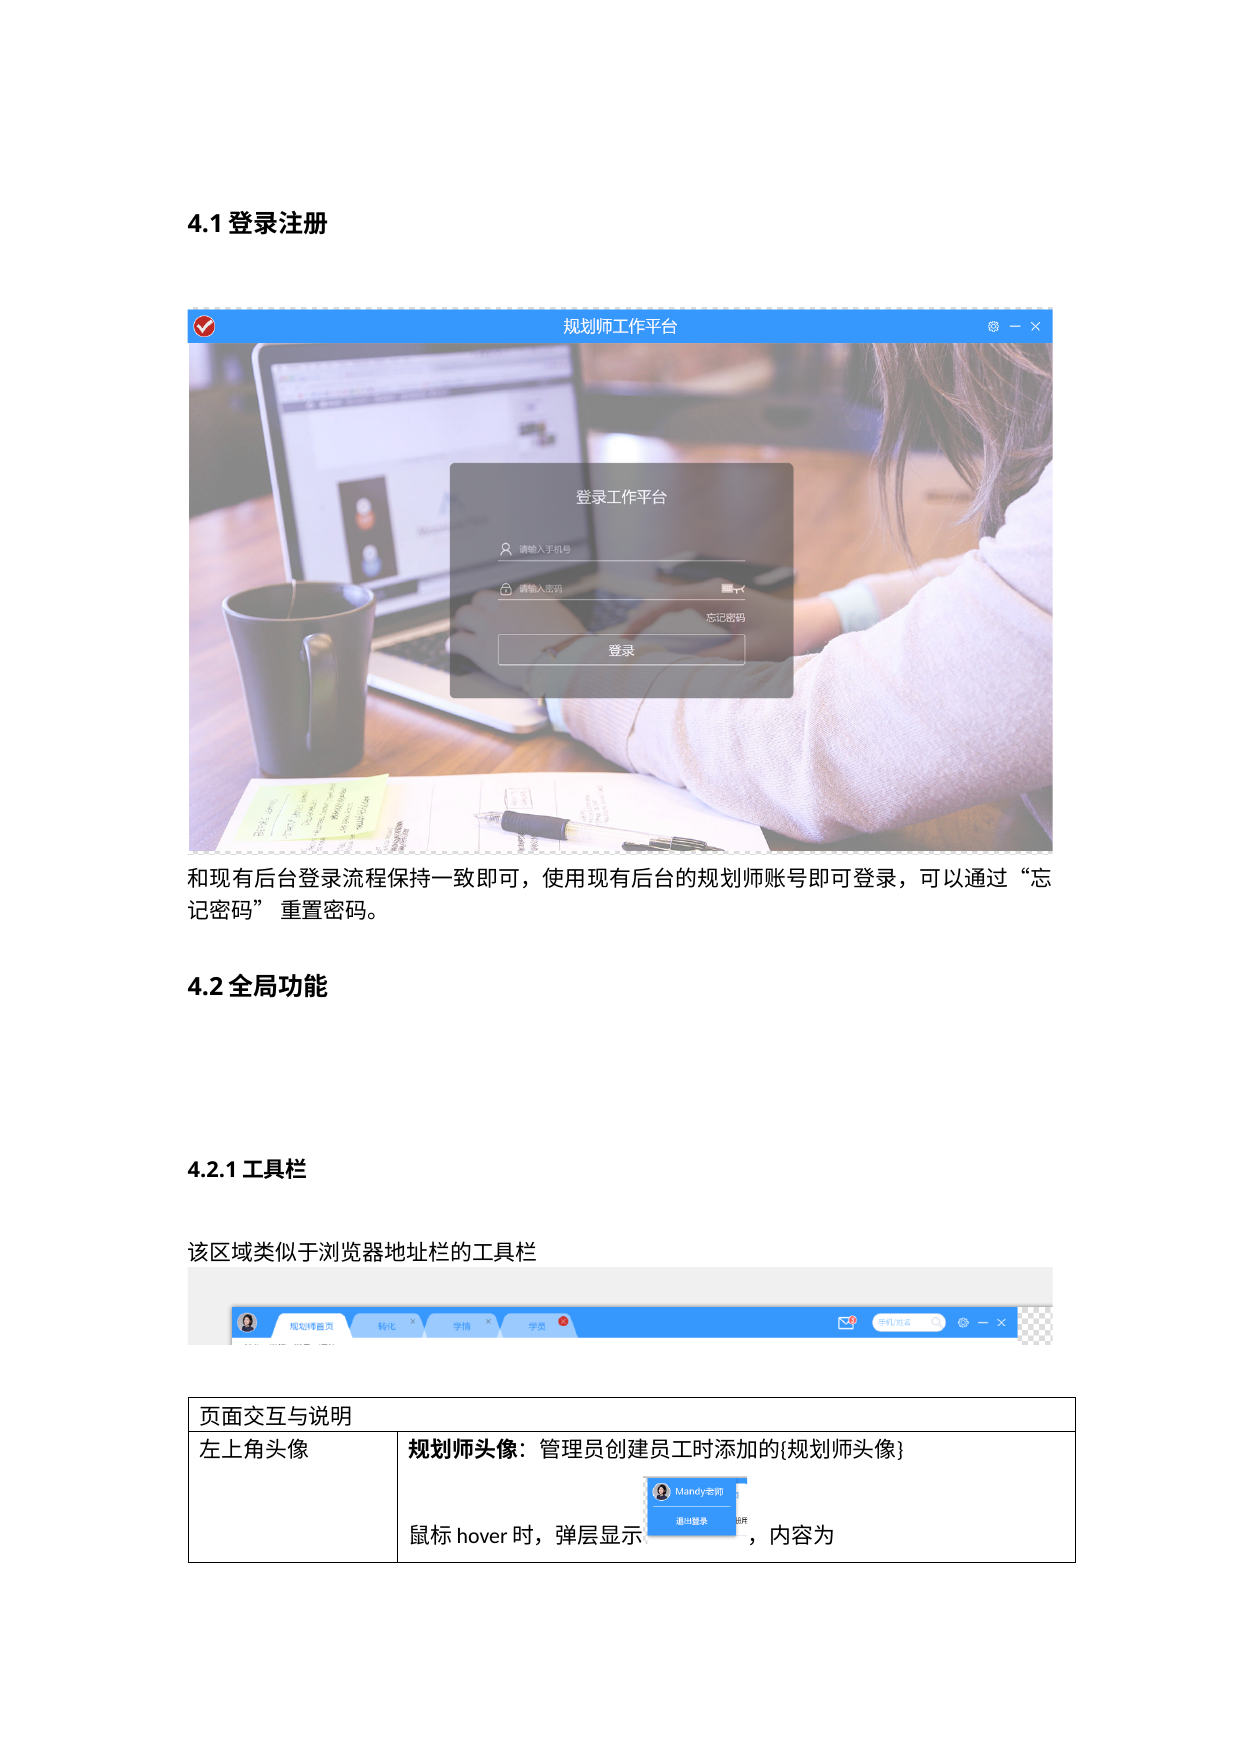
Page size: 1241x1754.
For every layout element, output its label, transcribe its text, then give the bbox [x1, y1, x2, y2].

subtitle 4.2全局功能 [187, 952, 1053, 1017]
picture [187, 307, 1053, 855]
table_cell 左上角头像 [189, 1432, 397, 1562]
subtitle 4.2.1工具栏 [187, 1152, 1053, 1184]
subtitle 4.1登录注册 [187, 189, 1053, 254]
picture [187, 1267, 1053, 1345]
table_header 页面交互与说明 [189, 1398, 1075, 1431]
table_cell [398, 1432, 1075, 1562]
text 该区域类似于浏览器地址栏的工具栏 [187, 1235, 1053, 1267]
text 和现有后台登录流程保持一致即可，使用现有后台的规划师账号即可登录，可以通过“忘记密码” 重置密码。 [187, 860, 1053, 925]
picture [643, 1476, 748, 1544]
